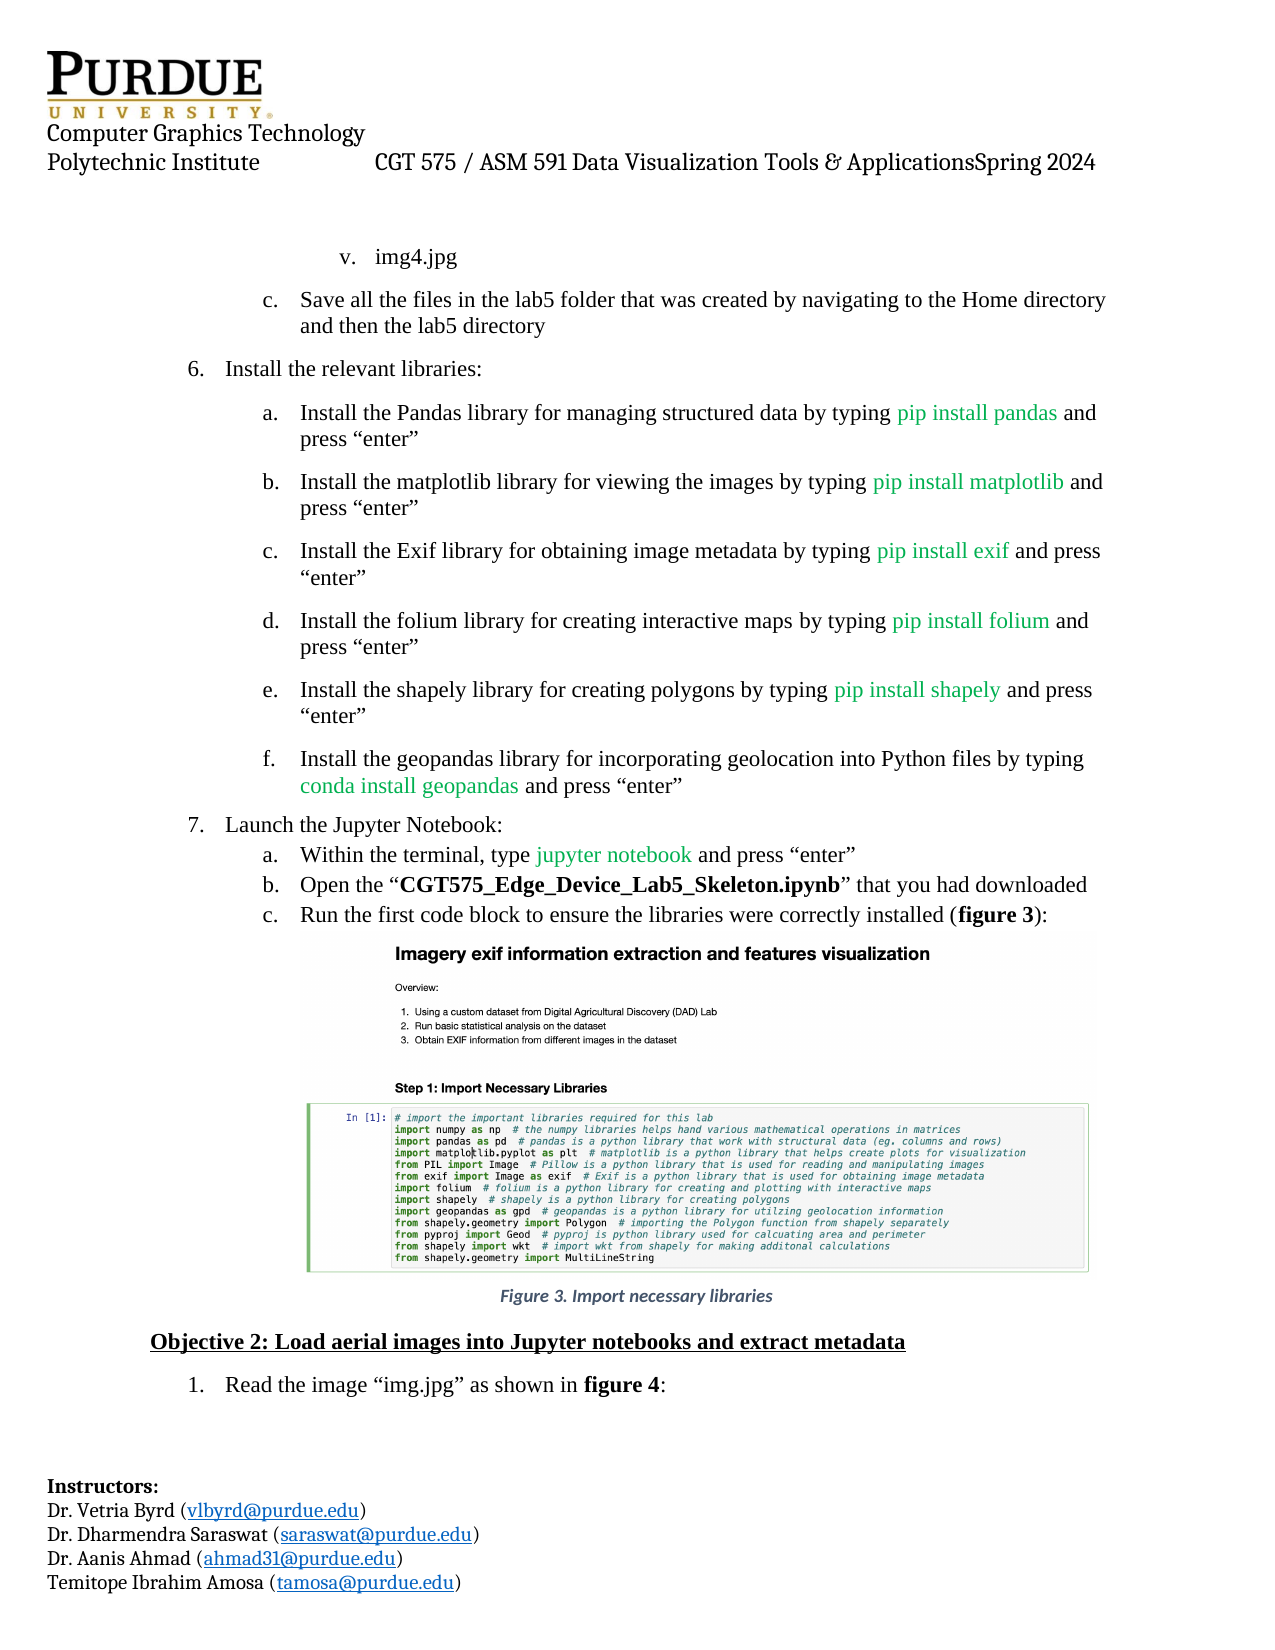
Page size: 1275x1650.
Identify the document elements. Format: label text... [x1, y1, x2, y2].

list Install the Exif library for obtaining image metadata by typing pip install exif and press “enter” [262, 537, 1125, 590]
text Figure 3. Import necessary libraries [150, 1284, 1125, 1307]
list Install the folium library for creating interactive maps by typing pip install folium and press “enter” [262, 607, 1125, 659]
list Read the image “img.jpg” as shown in figure 4: [187, 1371, 1125, 1397]
list Install the Pandas library for managing structured data by typing pip install pandas and press “enter” [262, 398, 1125, 451]
list img4.jpg [356, 243, 1125, 269]
list Save all the files in the lab5 folder that was created by navigating to the Home directory and then the lab5 directory [262, 286, 1125, 339]
picture [46, 50, 273, 119]
text Objective 2: Load aerial images into Jupyter notebooks and extract metadata [150, 1328, 1125, 1354]
list Run the first code block to ensure the libraries were correctly installed (figure 3): [262, 901, 1125, 928]
list Install the shapely library for creating polygons by typing pip install shapely and press “enter” [262, 676, 1125, 729]
list Launch the Jupyter Notebook: [187, 811, 1125, 837]
list Within the terminal, type jupyter notebook and press “enter” [262, 841, 1125, 867]
picture [300, 931, 1098, 1280]
list Install the matplotlib library for viewing the images by typing pip install matplotlib and press “enter” [262, 468, 1125, 521]
list Open the “CGT575_Edge_Device_Lab5_Skeleton.ipynb” that you had downloaded [262, 871, 1125, 897]
list Install the relevant libraries: [187, 356, 1125, 382]
list Install the geopandas library for incorporating geolocation into Python files by typing conda install geopandas and press “enter” [262, 745, 1125, 798]
